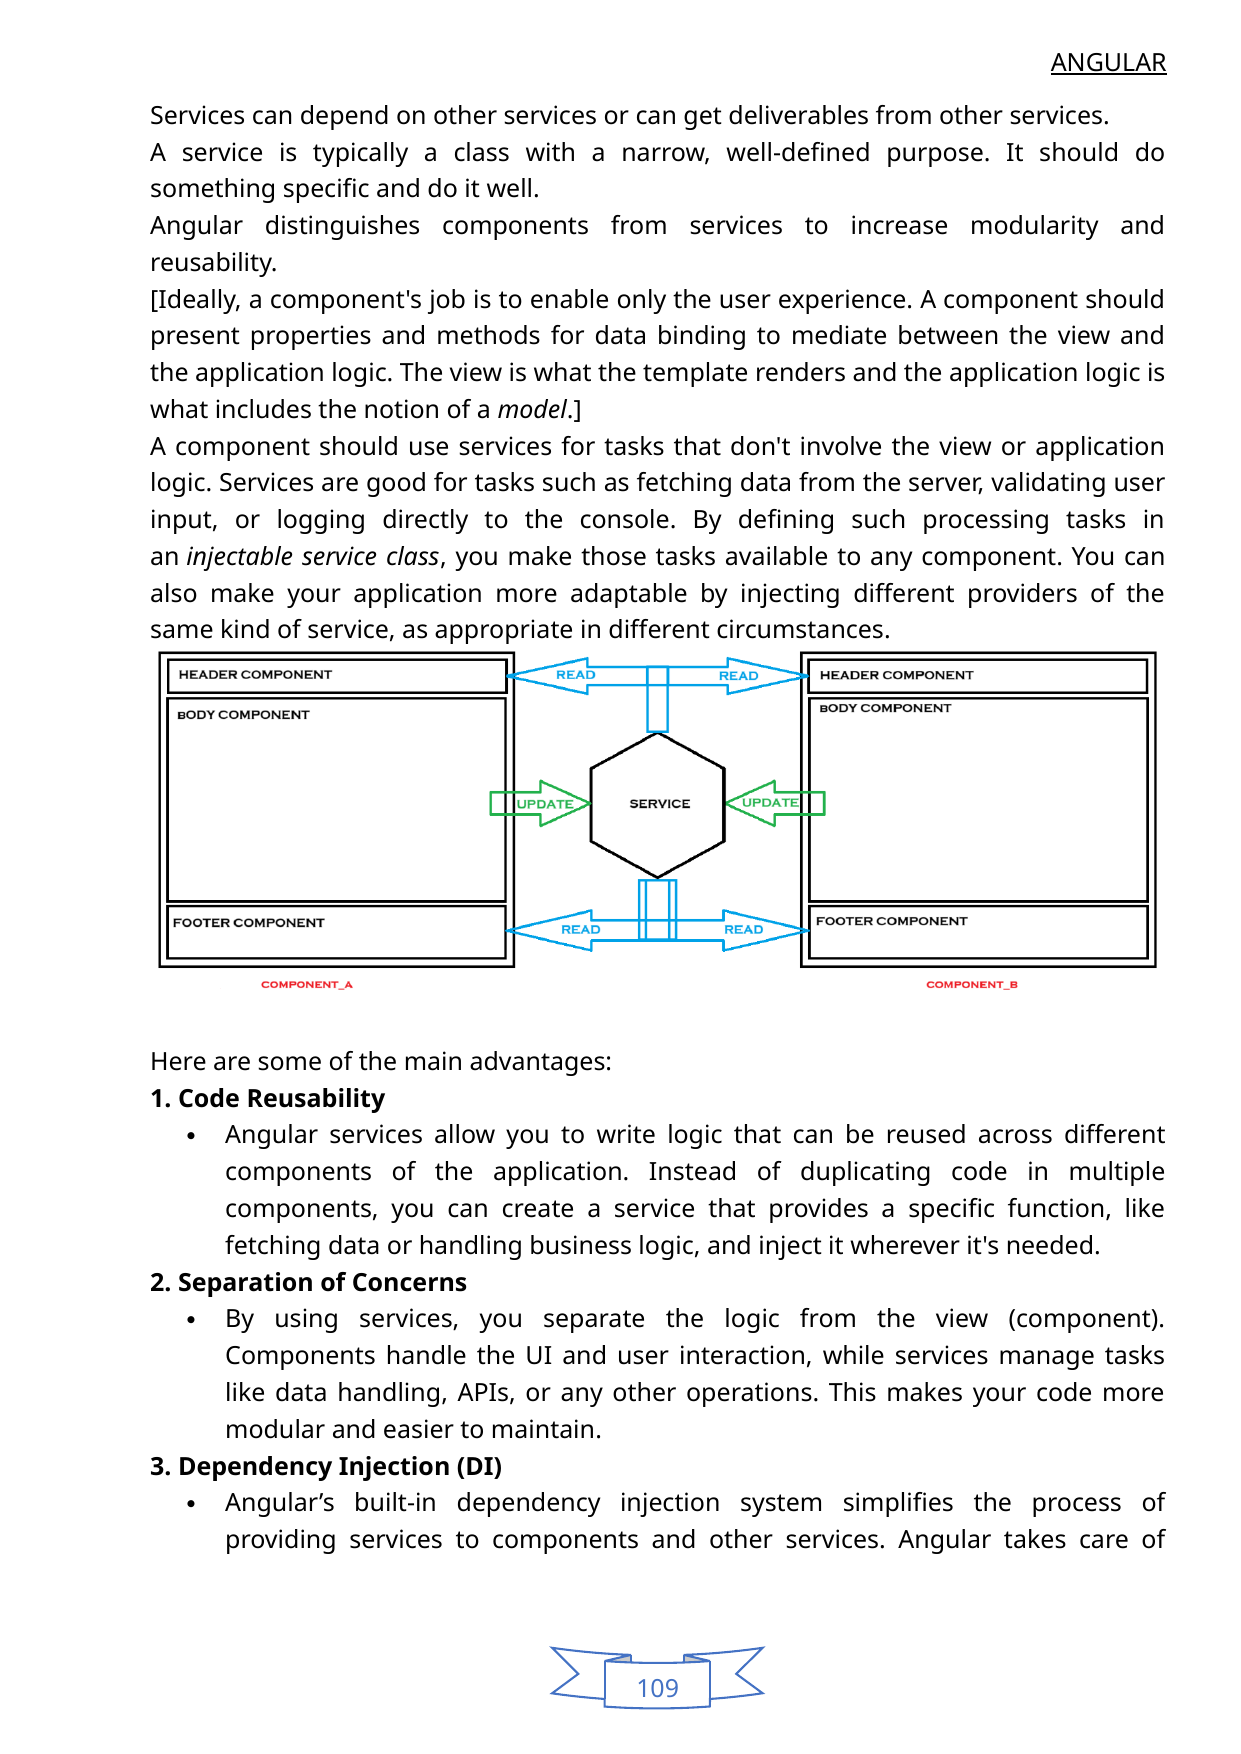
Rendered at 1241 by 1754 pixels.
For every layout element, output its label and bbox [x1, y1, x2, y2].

picture [150, 648, 1167, 1005]
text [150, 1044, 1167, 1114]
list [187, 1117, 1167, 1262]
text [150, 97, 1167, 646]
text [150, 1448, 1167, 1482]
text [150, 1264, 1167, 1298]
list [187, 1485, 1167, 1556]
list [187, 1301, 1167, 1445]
